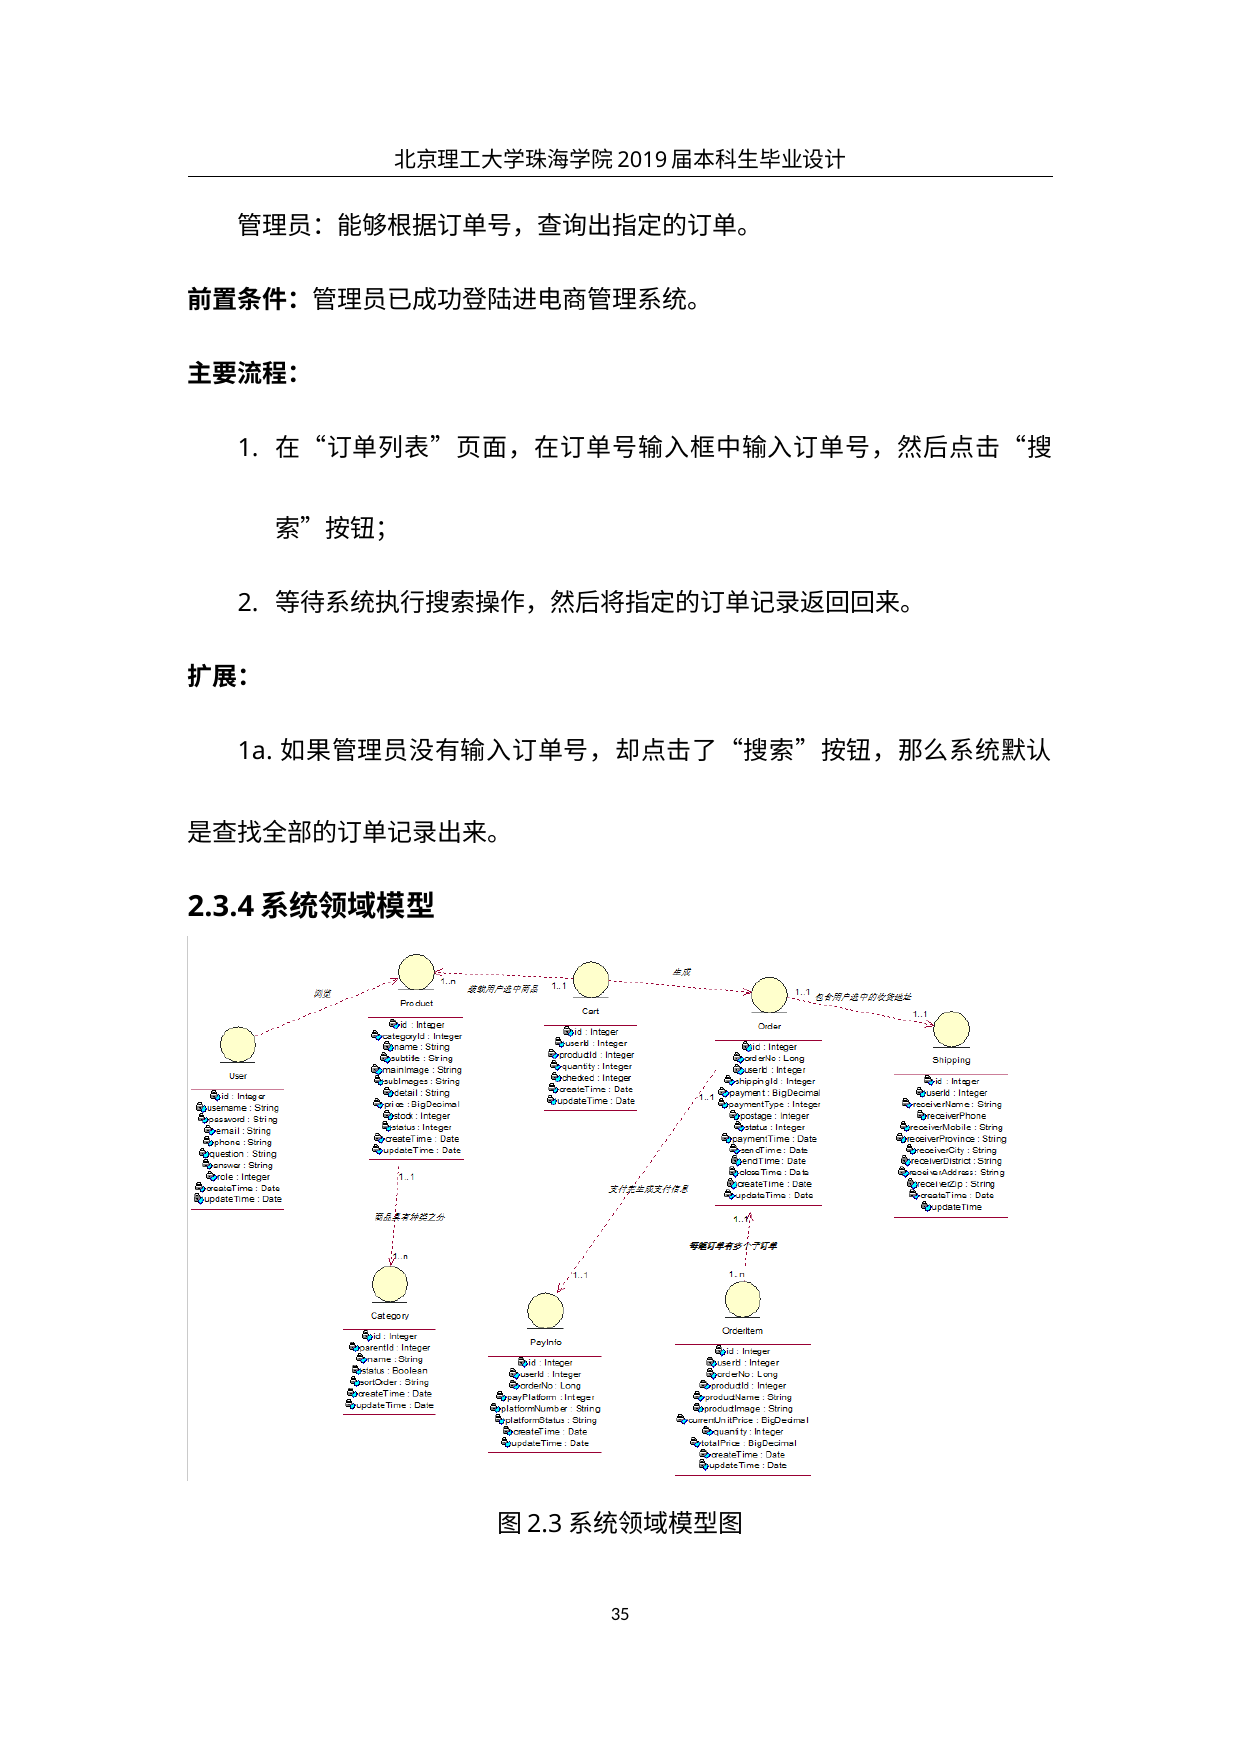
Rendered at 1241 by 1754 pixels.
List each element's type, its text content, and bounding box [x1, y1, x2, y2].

text 1a. 如果管理员没有输入订单号，却点击了“搜索”按钮，那么系统默认是查找全部的订单记录出来。 [187, 716, 1053, 863]
list 等待系统执行搜索操作，然后将指定的订单记录返回回来。 [237, 568, 1053, 633]
picture [187, 936, 1053, 1481]
text 主要流程： [187, 339, 1053, 404]
text 2.3.4系统领域模型 [187, 872, 1053, 936]
text 前置条件：管理员已成功登陆进电商管理系统。 [187, 265, 1053, 330]
text 管理员：能够根据订单号，查询出指定的订单。 [187, 191, 1053, 256]
text 扩展： [187, 642, 1053, 707]
text 图2.3 系统领域模型图 [187, 1489, 1053, 1554]
list 在“订单列表”页面，在订单号输入框中输入订单号，然后点击“搜索”按钮； [237, 413, 1053, 559]
